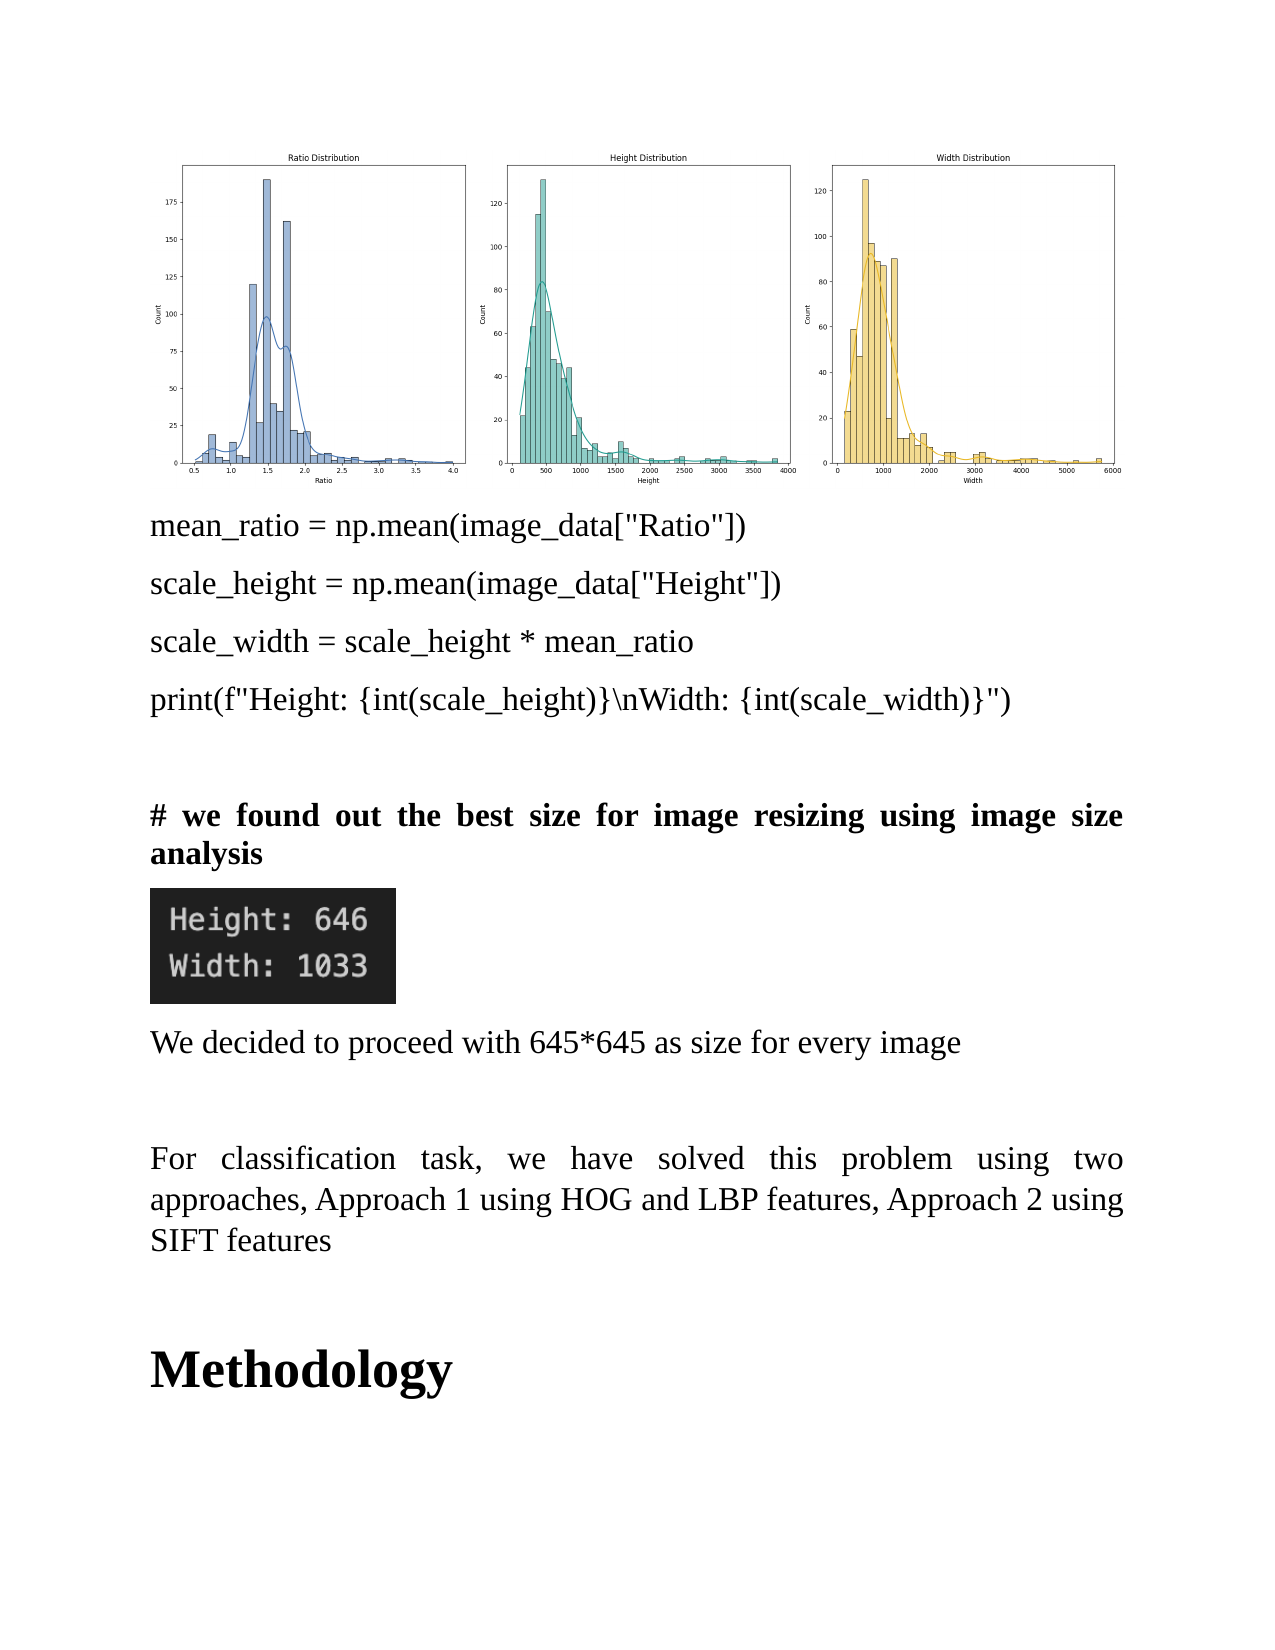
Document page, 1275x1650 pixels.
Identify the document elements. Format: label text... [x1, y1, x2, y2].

text scale_width = scale_height * mean_ratio [150, 621, 1125, 659]
text print(f"Height: {int(scale_height)}\nWidth: {int(scale_width)}") [150, 679, 1125, 717]
text Methodology [150, 1337, 1125, 1399]
text scale_height = np.mean(image_data["Height"]) [150, 563, 1125, 601]
text # we found out the best size for image resizing using image size analysis [150, 795, 1125, 872]
picture [150, 150, 1125, 489]
text We decided to proceed with 645*645 as size for every image [150, 1022, 1125, 1060]
text mean_ratio = np.mean(image_data["Ratio"]) [150, 505, 1125, 543]
picture [150, 888, 396, 1004]
text For classification task, we have solved this problem using two approaches, Approach 1 using HOG and LBP features, Approach 2 using SIFT features [150, 1138, 1125, 1259]
